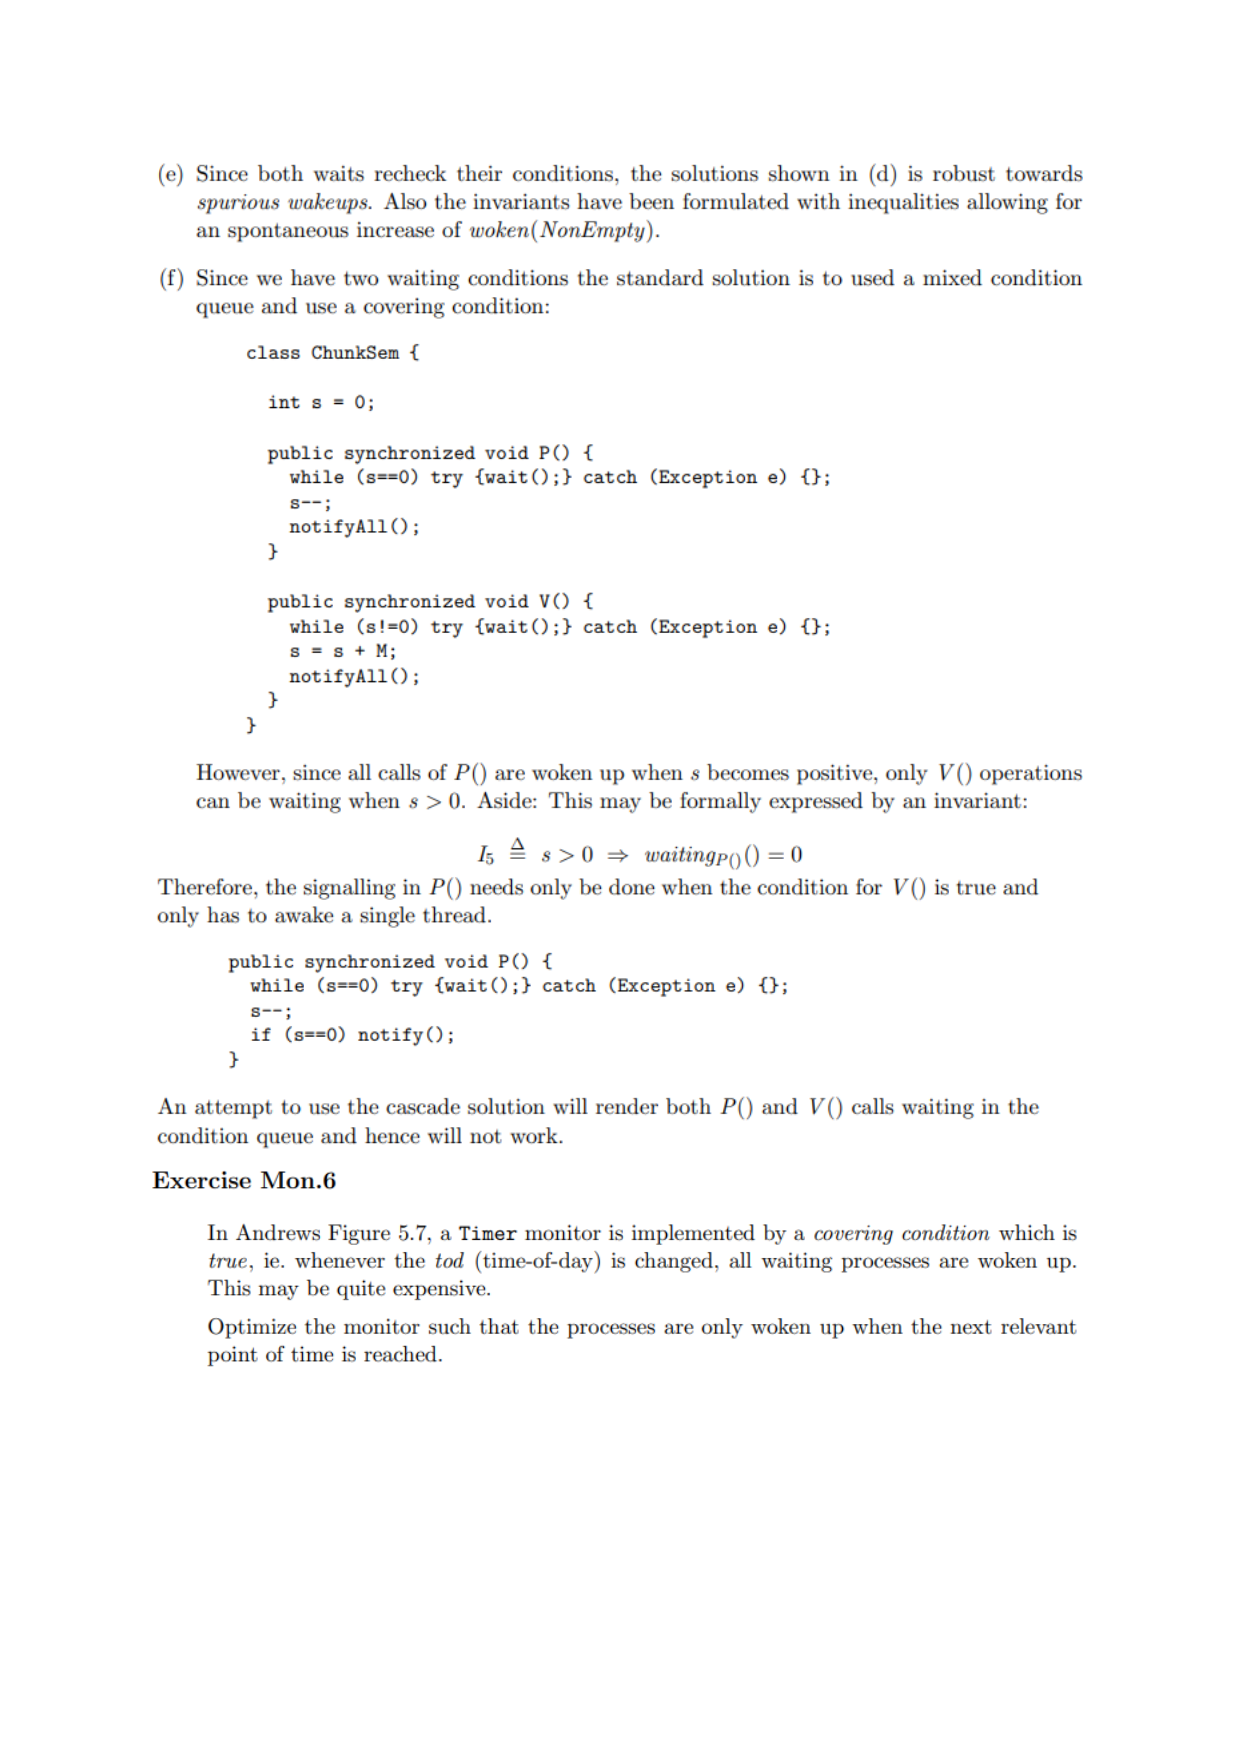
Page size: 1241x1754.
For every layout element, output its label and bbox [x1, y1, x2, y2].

picture [150, 150, 1091, 871]
picture [150, 872, 1091, 1150]
picture [150, 1168, 1091, 1406]
